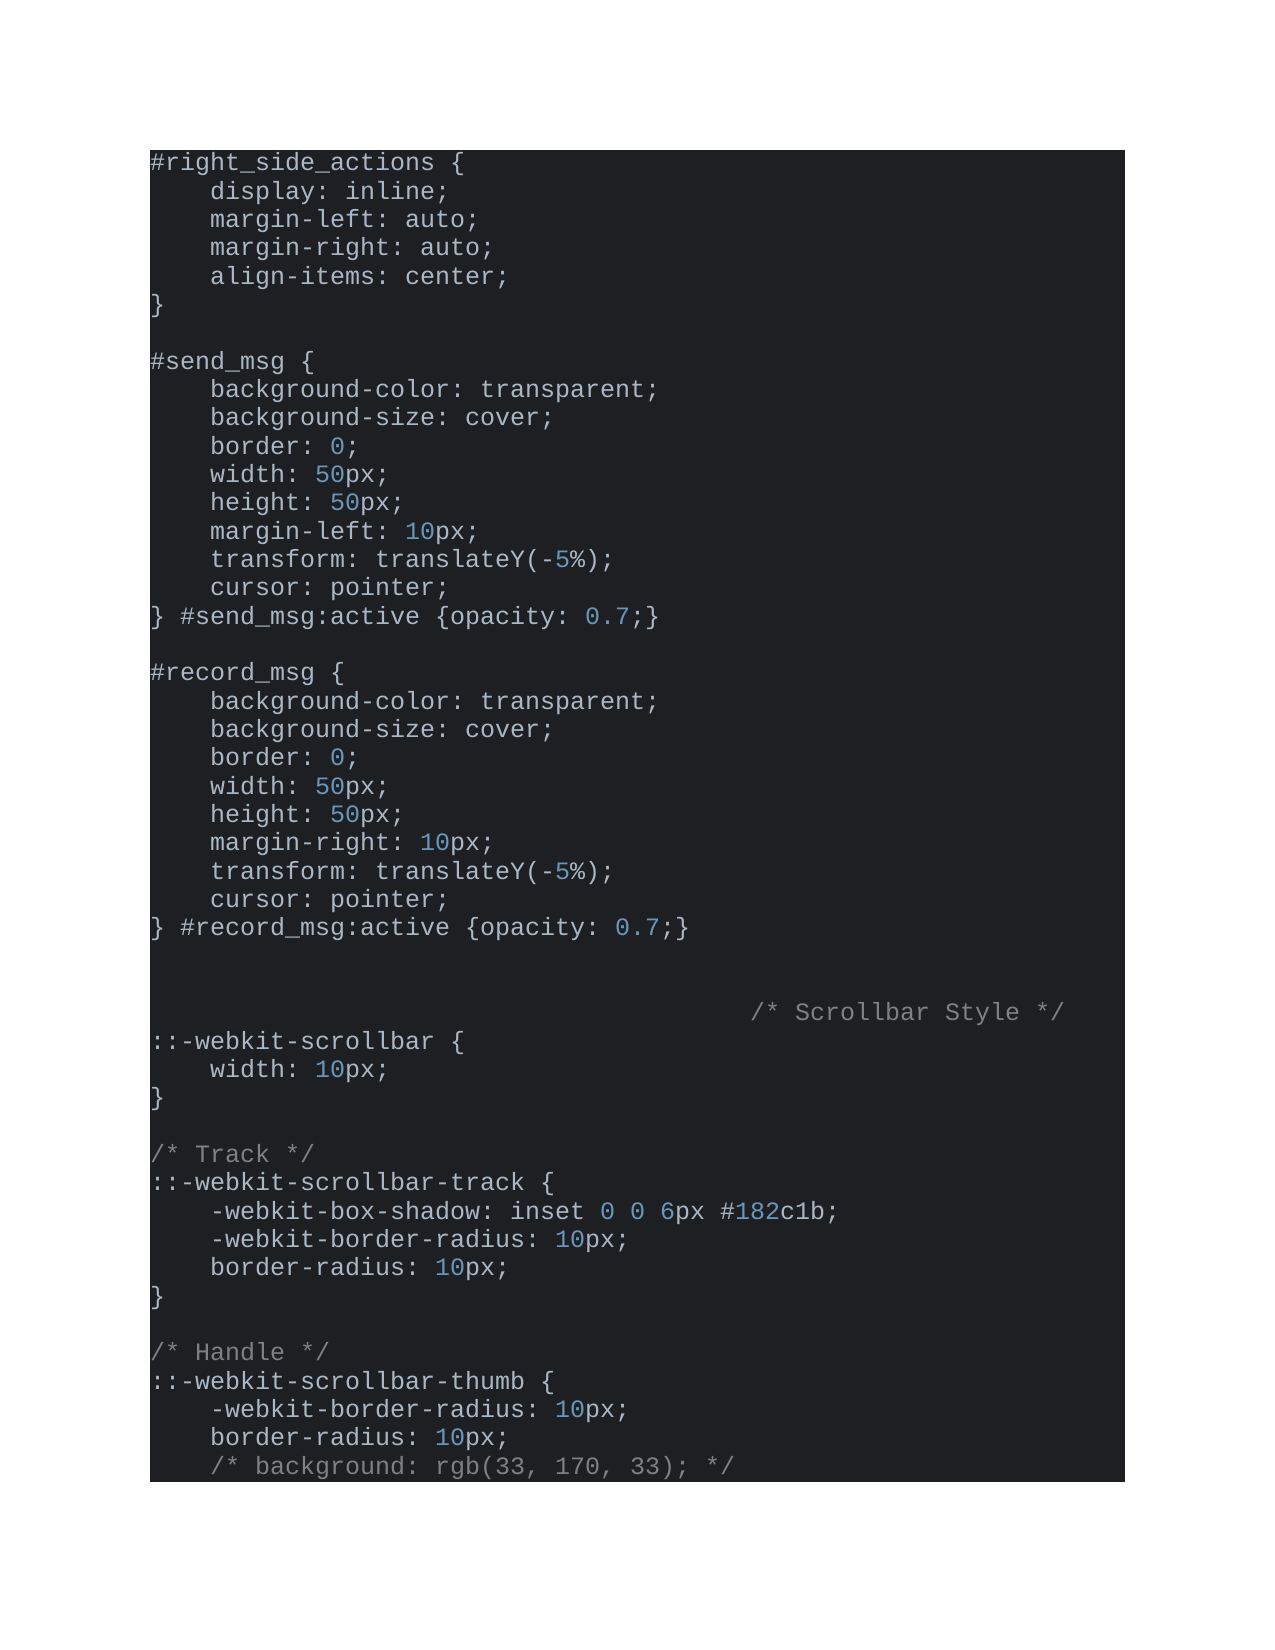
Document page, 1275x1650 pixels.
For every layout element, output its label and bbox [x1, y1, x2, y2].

text [150, 150, 1125, 1482]
